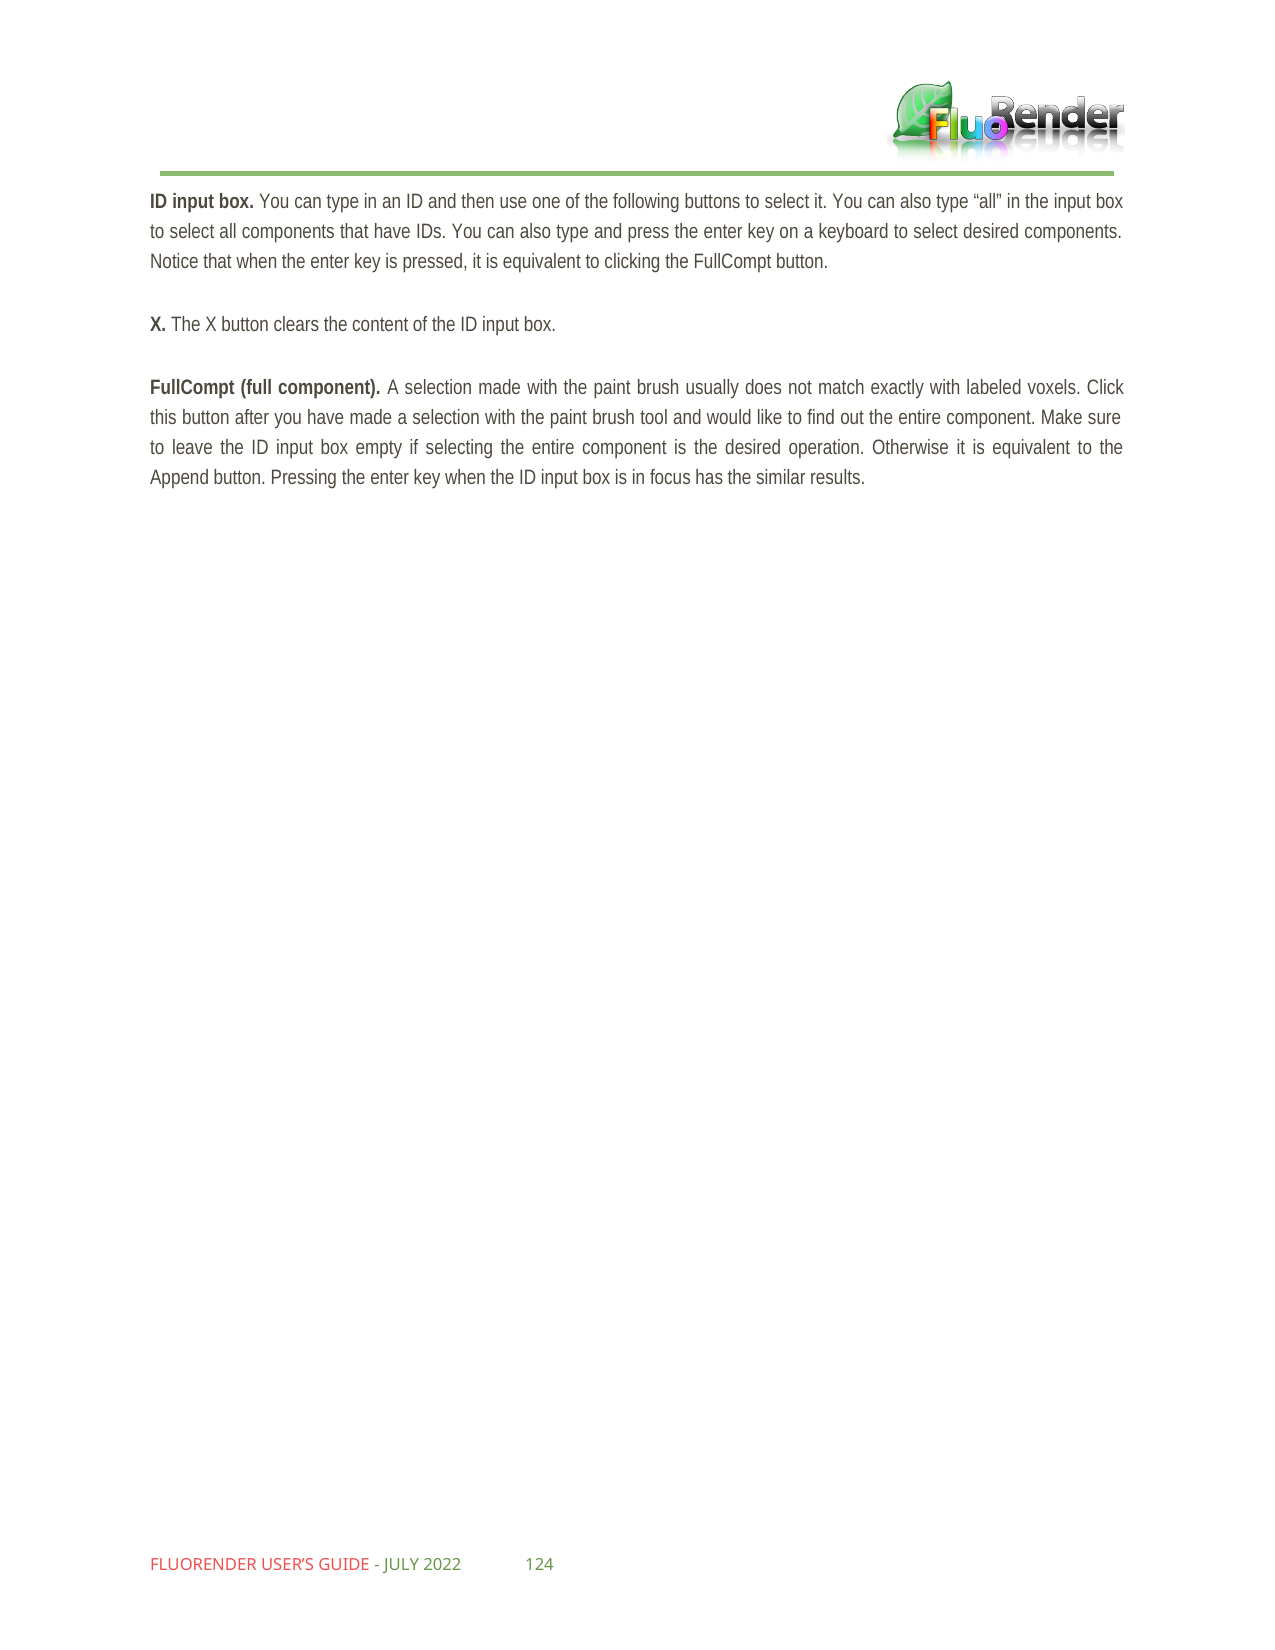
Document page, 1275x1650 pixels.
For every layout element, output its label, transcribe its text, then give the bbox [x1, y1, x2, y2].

picture [887, 75, 1125, 165]
text X. The X button clears the content of the ID input box. [150, 312, 1125, 336]
text FullCompt (full component). A selection made with the paint brush usually does not match exactly with labeled voxels. Click this button after you have made a selection with the paint brush tool and would like to find out the entire component. Make sure to leave the ID input box empty if selecting the entire component is the desired operation. Otherwise it is equivalent to the Append button. Pressing the enter key when the ID input box is in focus has the similar results. [150, 375, 1125, 489]
text ID input box. You can type in an ID and then use one of the following buttons to select it. You can also type “all” in the input box to select all components that have IDs. You can also type and press the enter key on a keyboard to select desired components. Notice that when the enter key is pressed, it is equivalent to clicking the FullCompt button. [150, 189, 1125, 273]
